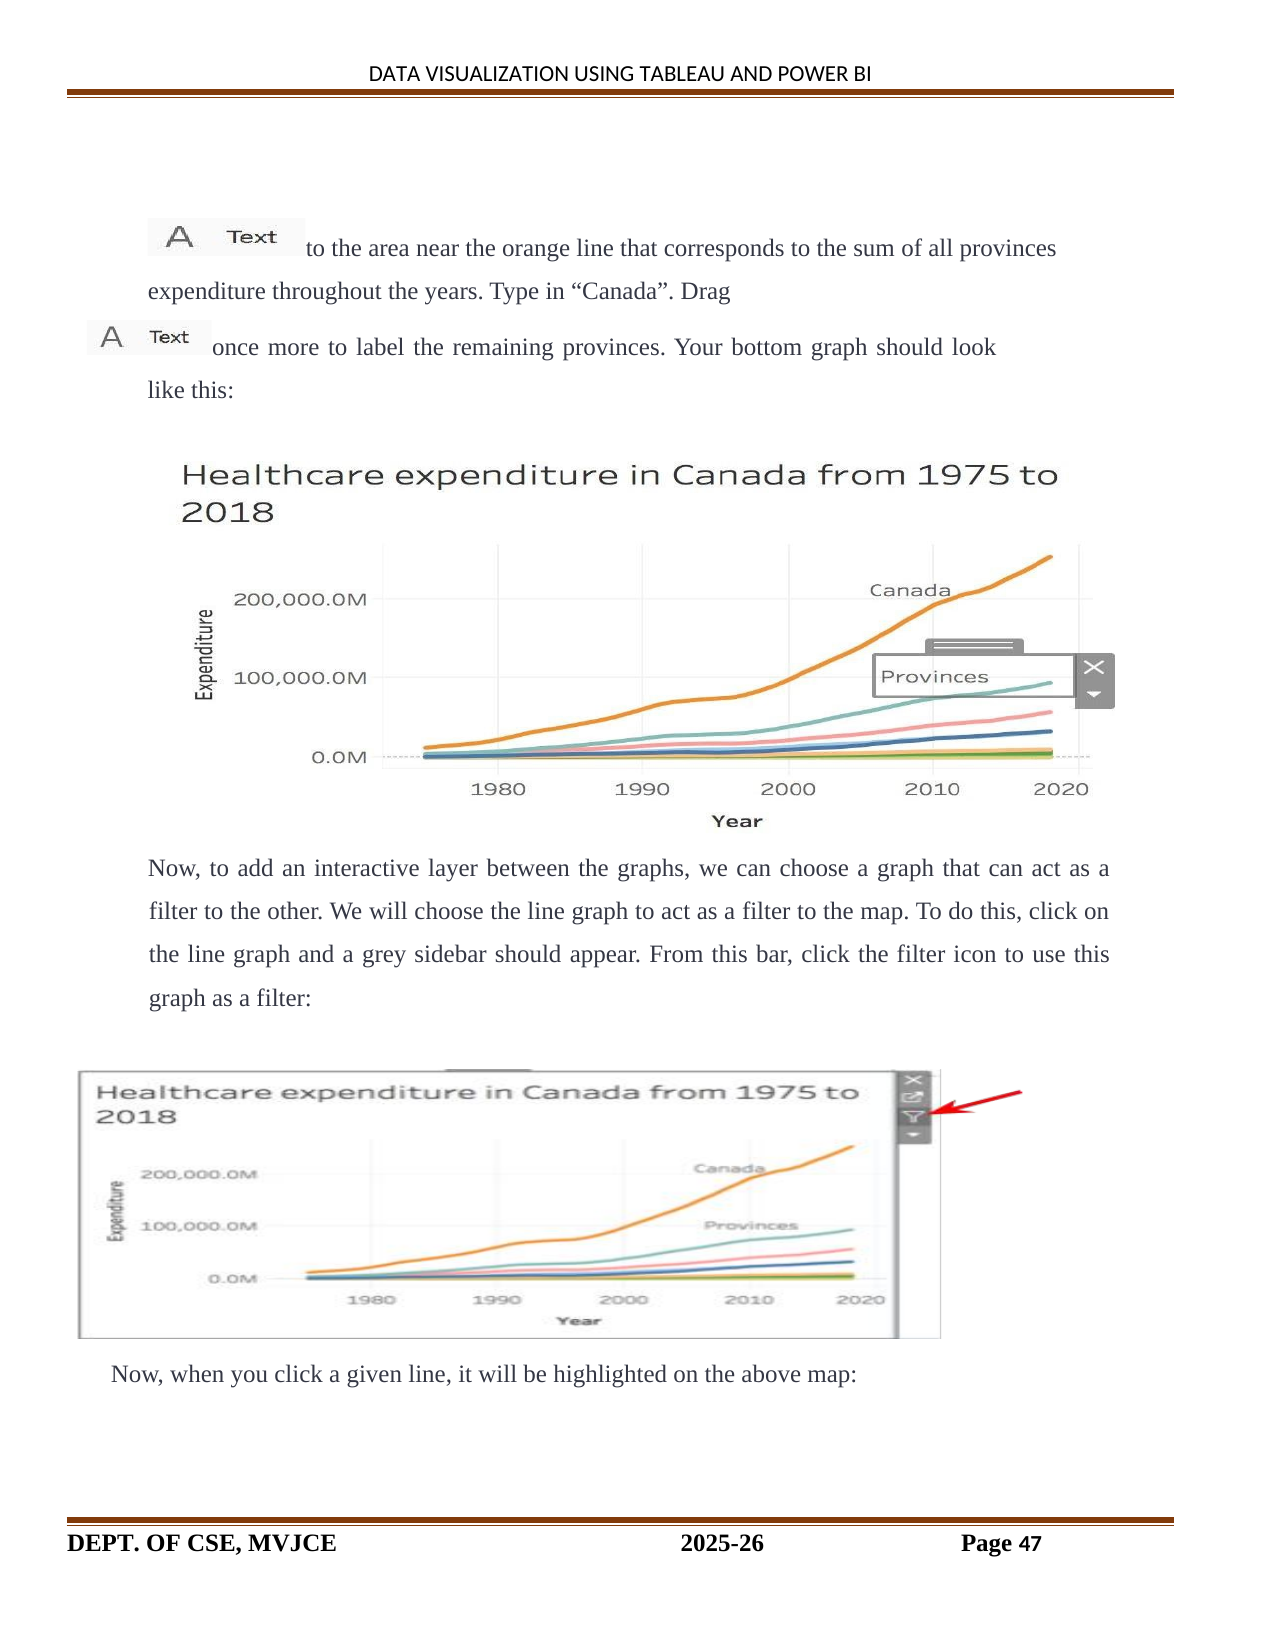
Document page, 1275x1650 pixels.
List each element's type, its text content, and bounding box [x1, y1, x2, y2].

text expenditure throughout the years. Type in “Canada”. Drag [148, 276, 1172, 305]
picture [147, 218, 306, 256]
picture [168, 461, 1116, 834]
picture [86, 320, 212, 355]
text to the area near the orange line that corresponds to the sum of all provinces [148, 218, 1172, 261]
picture [77, 1069, 1023, 1339]
text Now, to add an interactive layer between the graphs, we can choose a graph that can act as a filter to the other. We will choose the line graph to act as a filter to the map. To do this, click on the line graph and a grey sidebar should appear. From this bar, click the filter icon to use this graph as a filter: [148, 853, 1111, 1011]
text once more to label the remaining provinces. Your bottom graph should look like this: [87, 320, 997, 403]
text Now, when you click a given line, it will be highlighted on the above map: [67, 1359, 1172, 1388]
